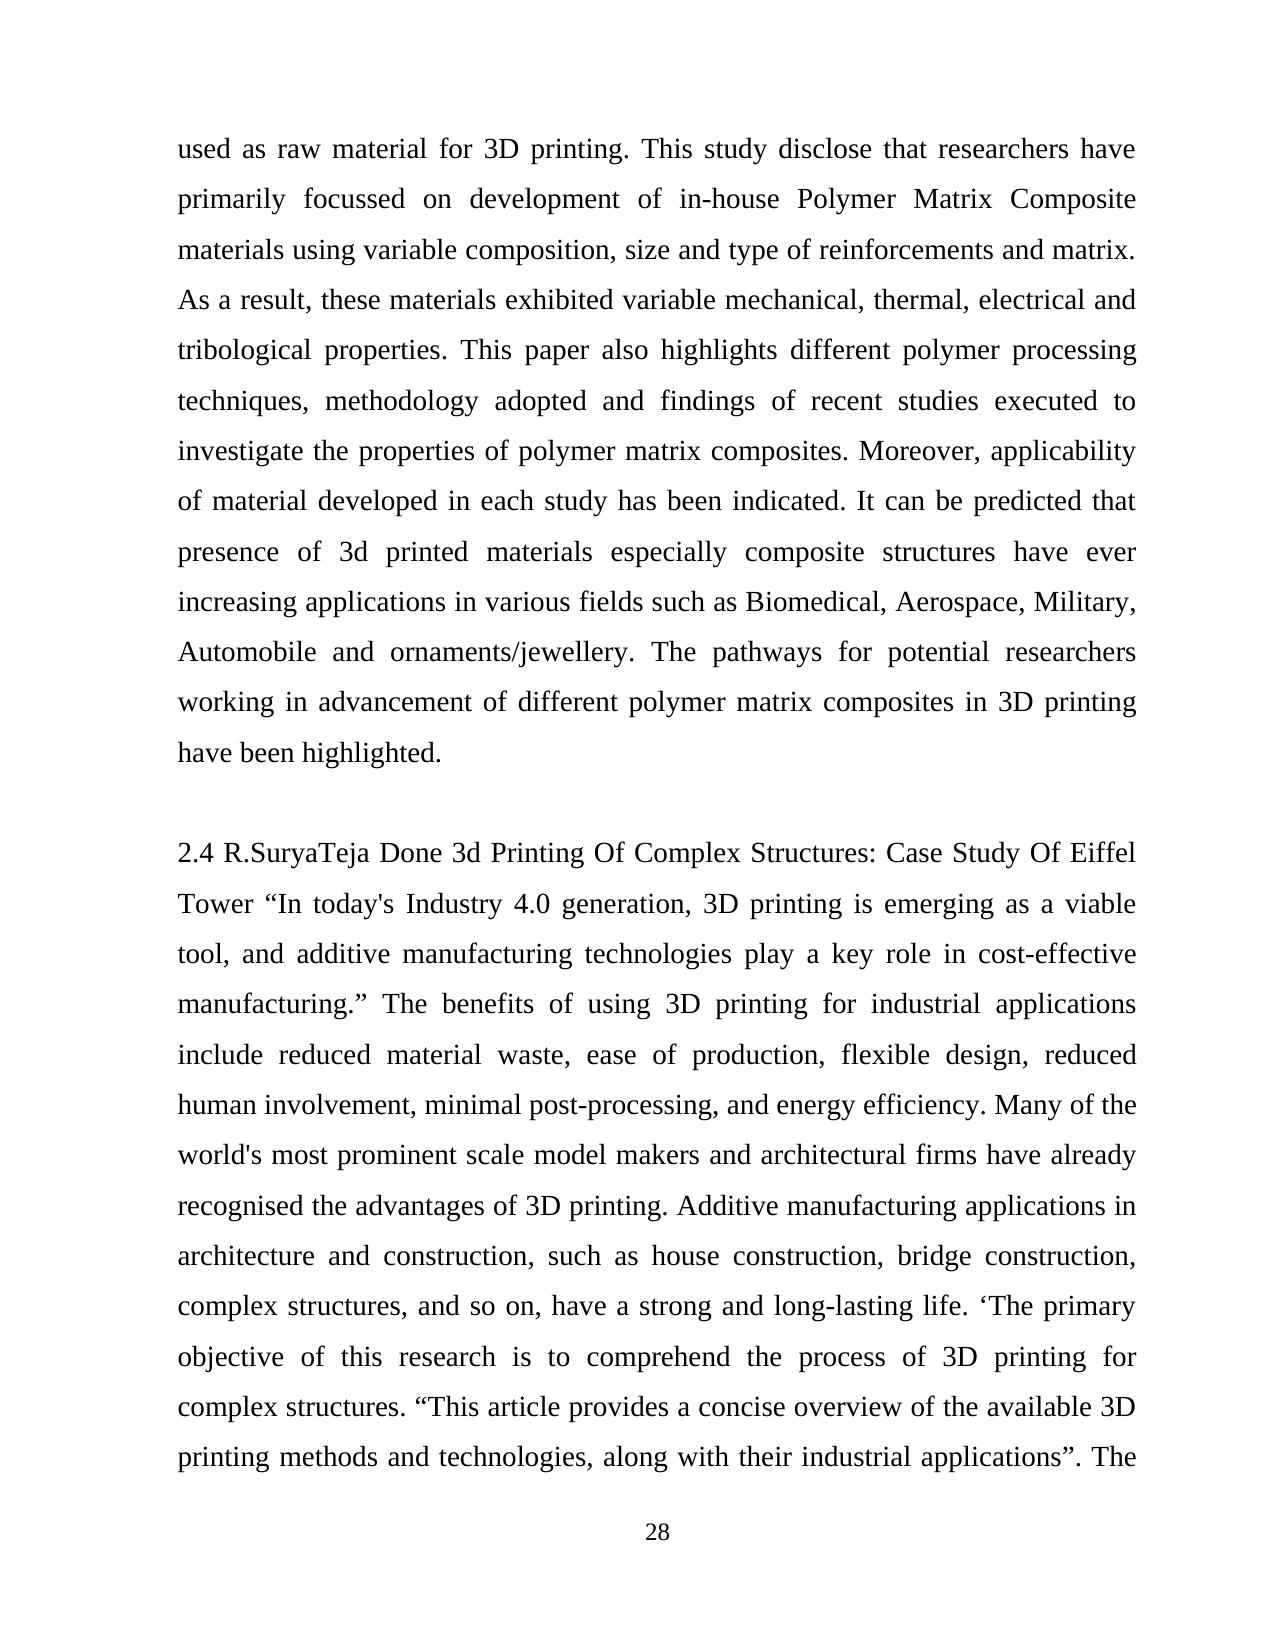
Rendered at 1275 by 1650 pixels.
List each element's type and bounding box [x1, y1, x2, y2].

text [177, 131, 1137, 768]
text [177, 836, 1137, 1473]
